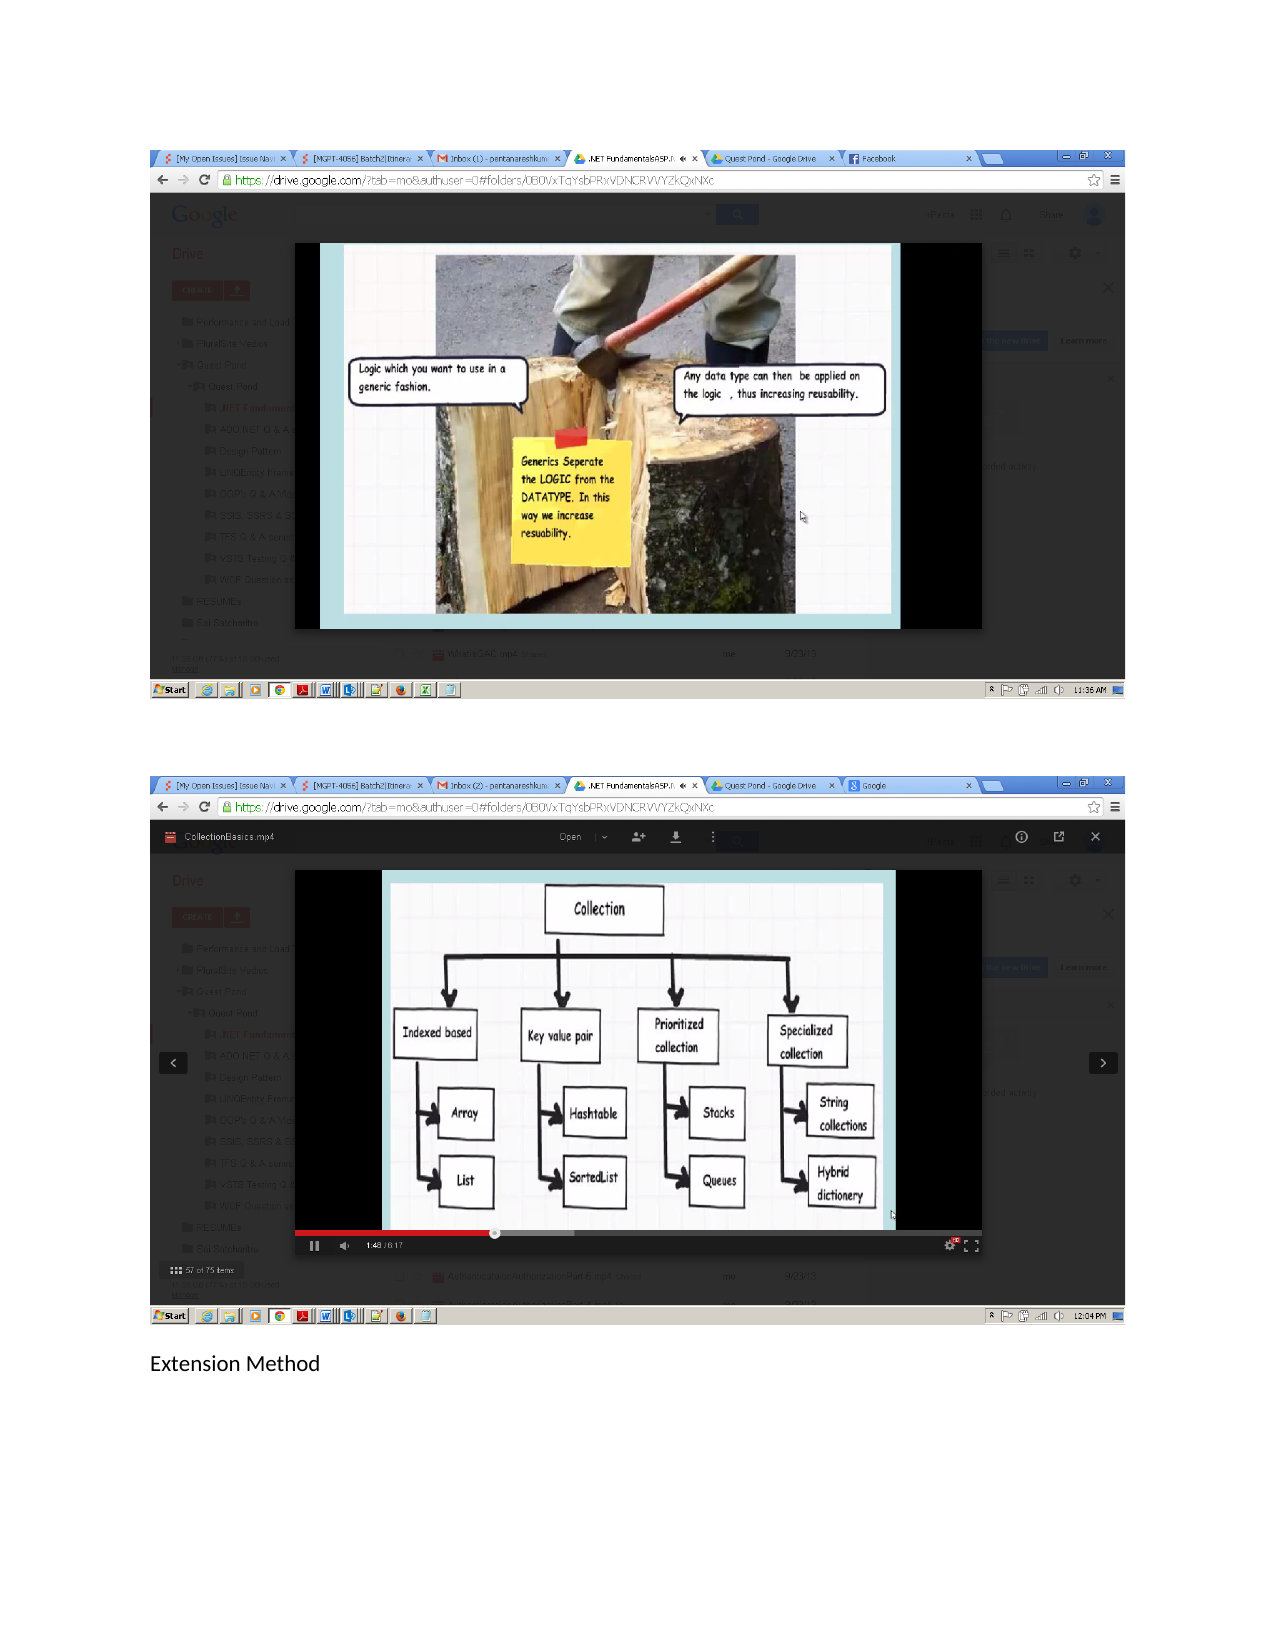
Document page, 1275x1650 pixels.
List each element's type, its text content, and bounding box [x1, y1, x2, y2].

picture [150, 776, 1125, 1325]
text Extension Method [150, 1349, 1125, 1377]
picture [150, 150, 1125, 699]
